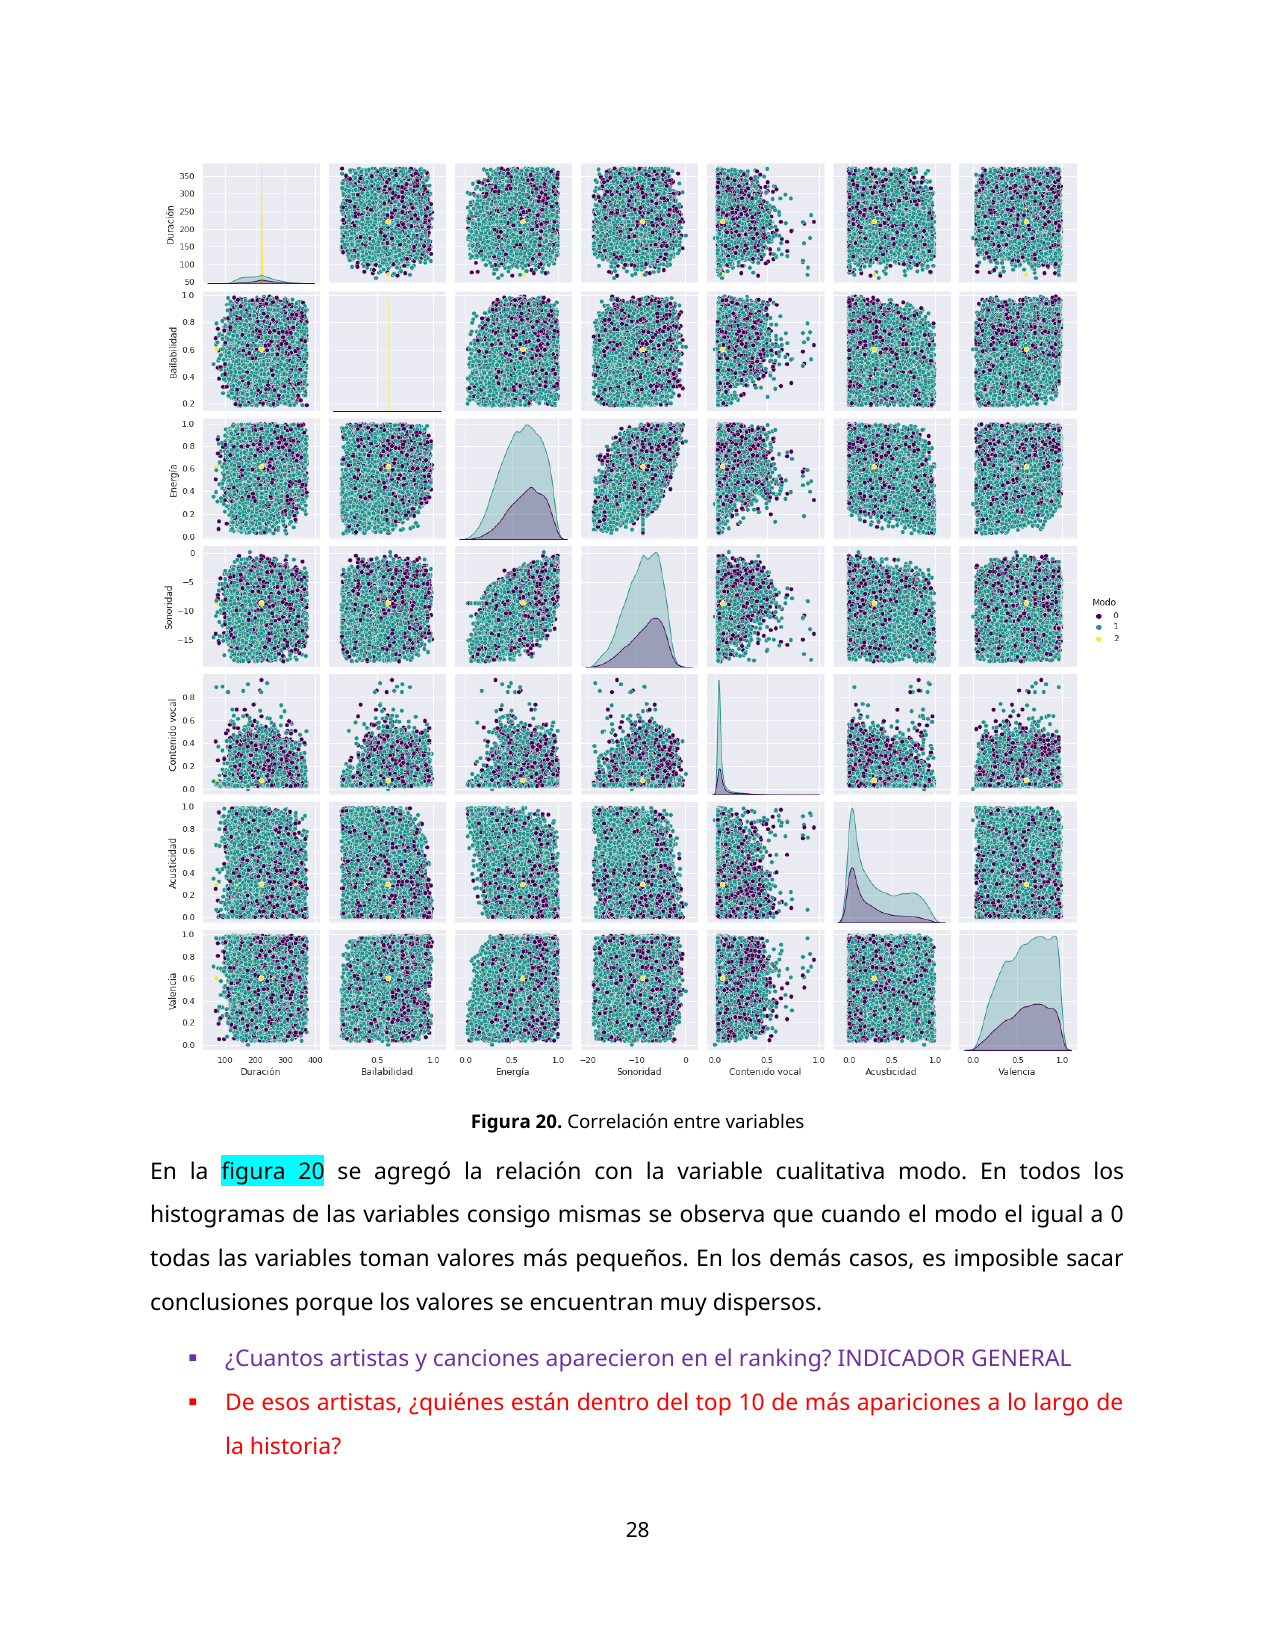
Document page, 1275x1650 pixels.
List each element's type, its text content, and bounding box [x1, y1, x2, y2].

list ¿Cuantos artistas y canciones aparecieron en el ranking? INDICADOR GENERAL [187, 1342, 1125, 1373]
text En la figura 20 se agregó la relación con la variable cualitativa modo. En todos los histogramas de las variables consigo mismas se observa que cuando el modo el igual a 0 todas las variables toman valores más pequeños. En los demás casos, es imposible sacar conclusiones porque los valores se encuentran muy dispersos. [150, 1155, 1125, 1317]
list De esos artistas, ¿quiénes están dentro del top 10 de más apariciones a lo largo de la historia? [187, 1386, 1125, 1461]
picture [150, 150, 1125, 1084]
text Figura 20. Correlación entre variables [150, 1108, 1125, 1134]
